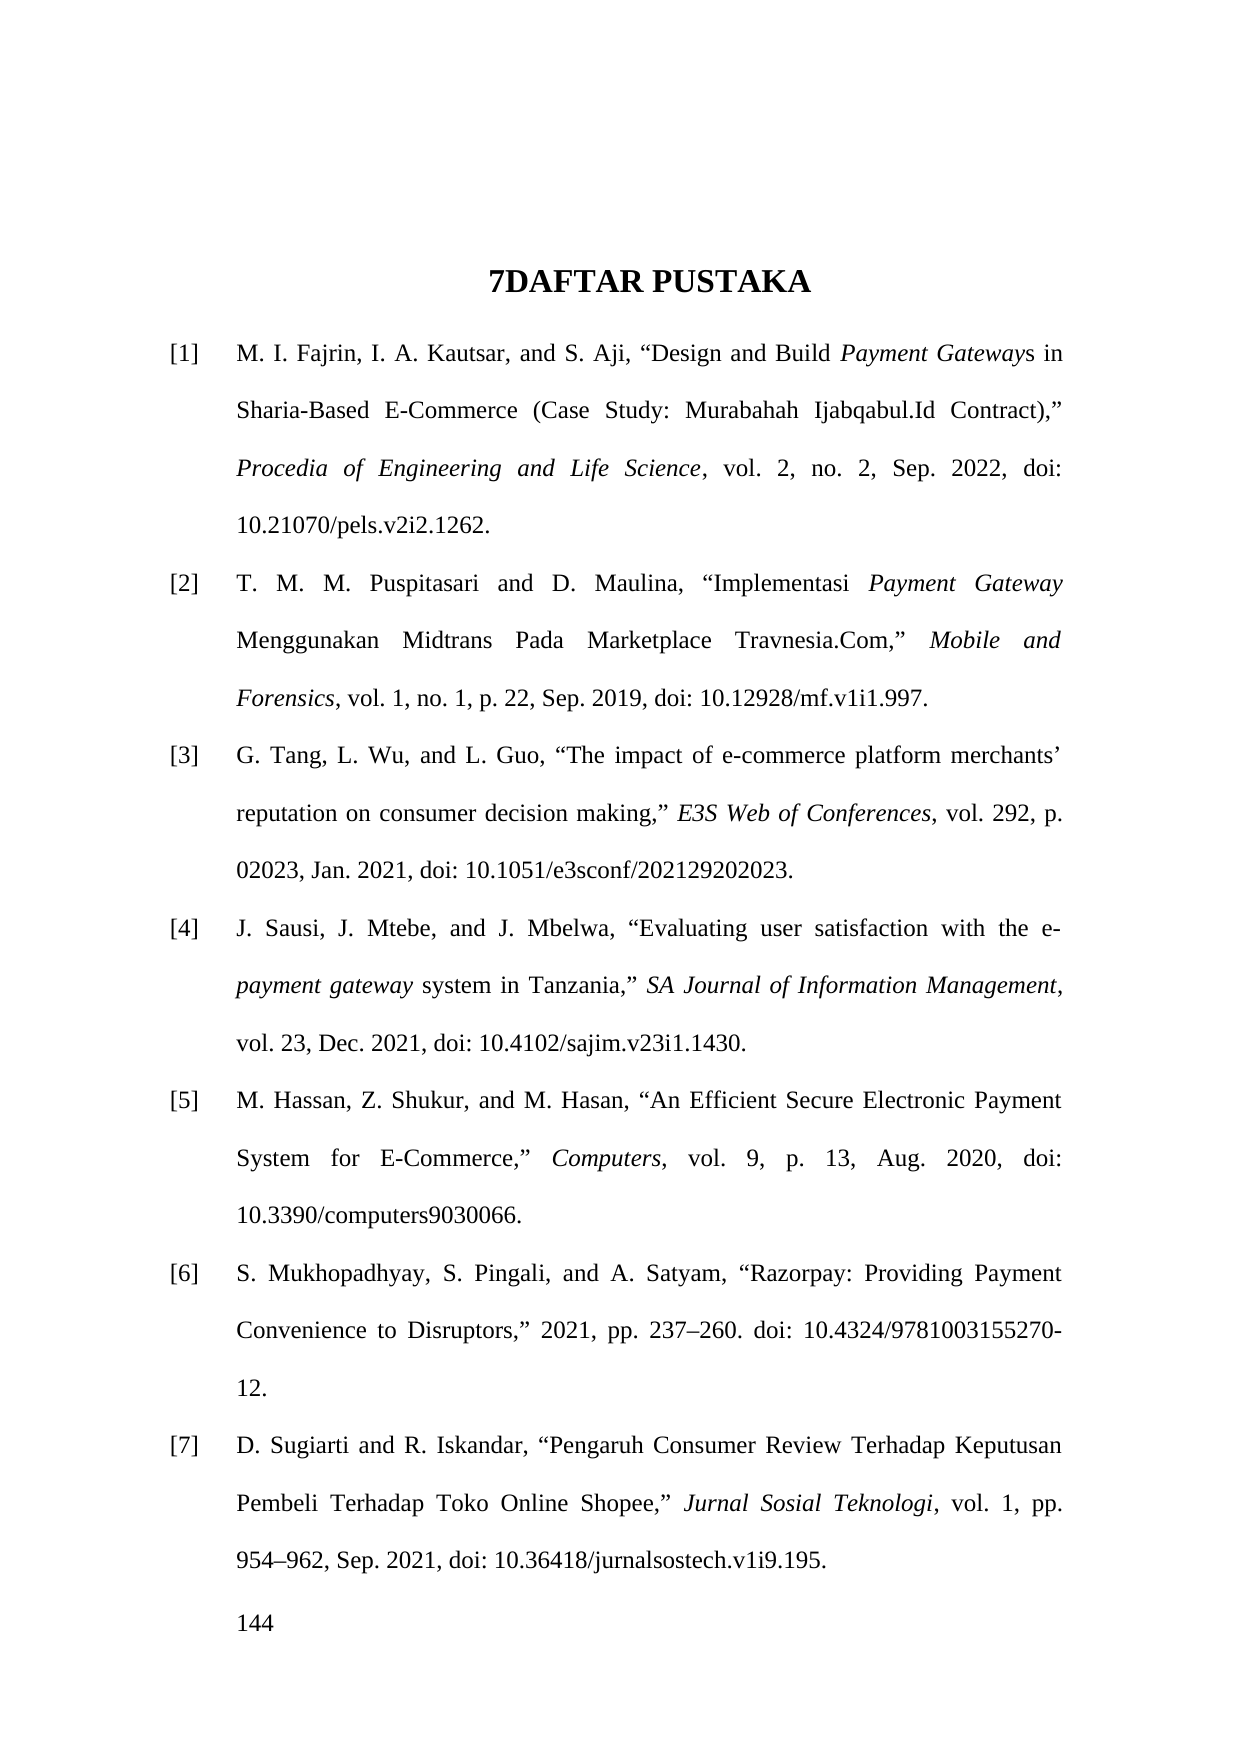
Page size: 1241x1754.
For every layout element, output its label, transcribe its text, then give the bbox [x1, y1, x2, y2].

subtitle DAFTAR PUSTAKA [236, 261, 1063, 299]
